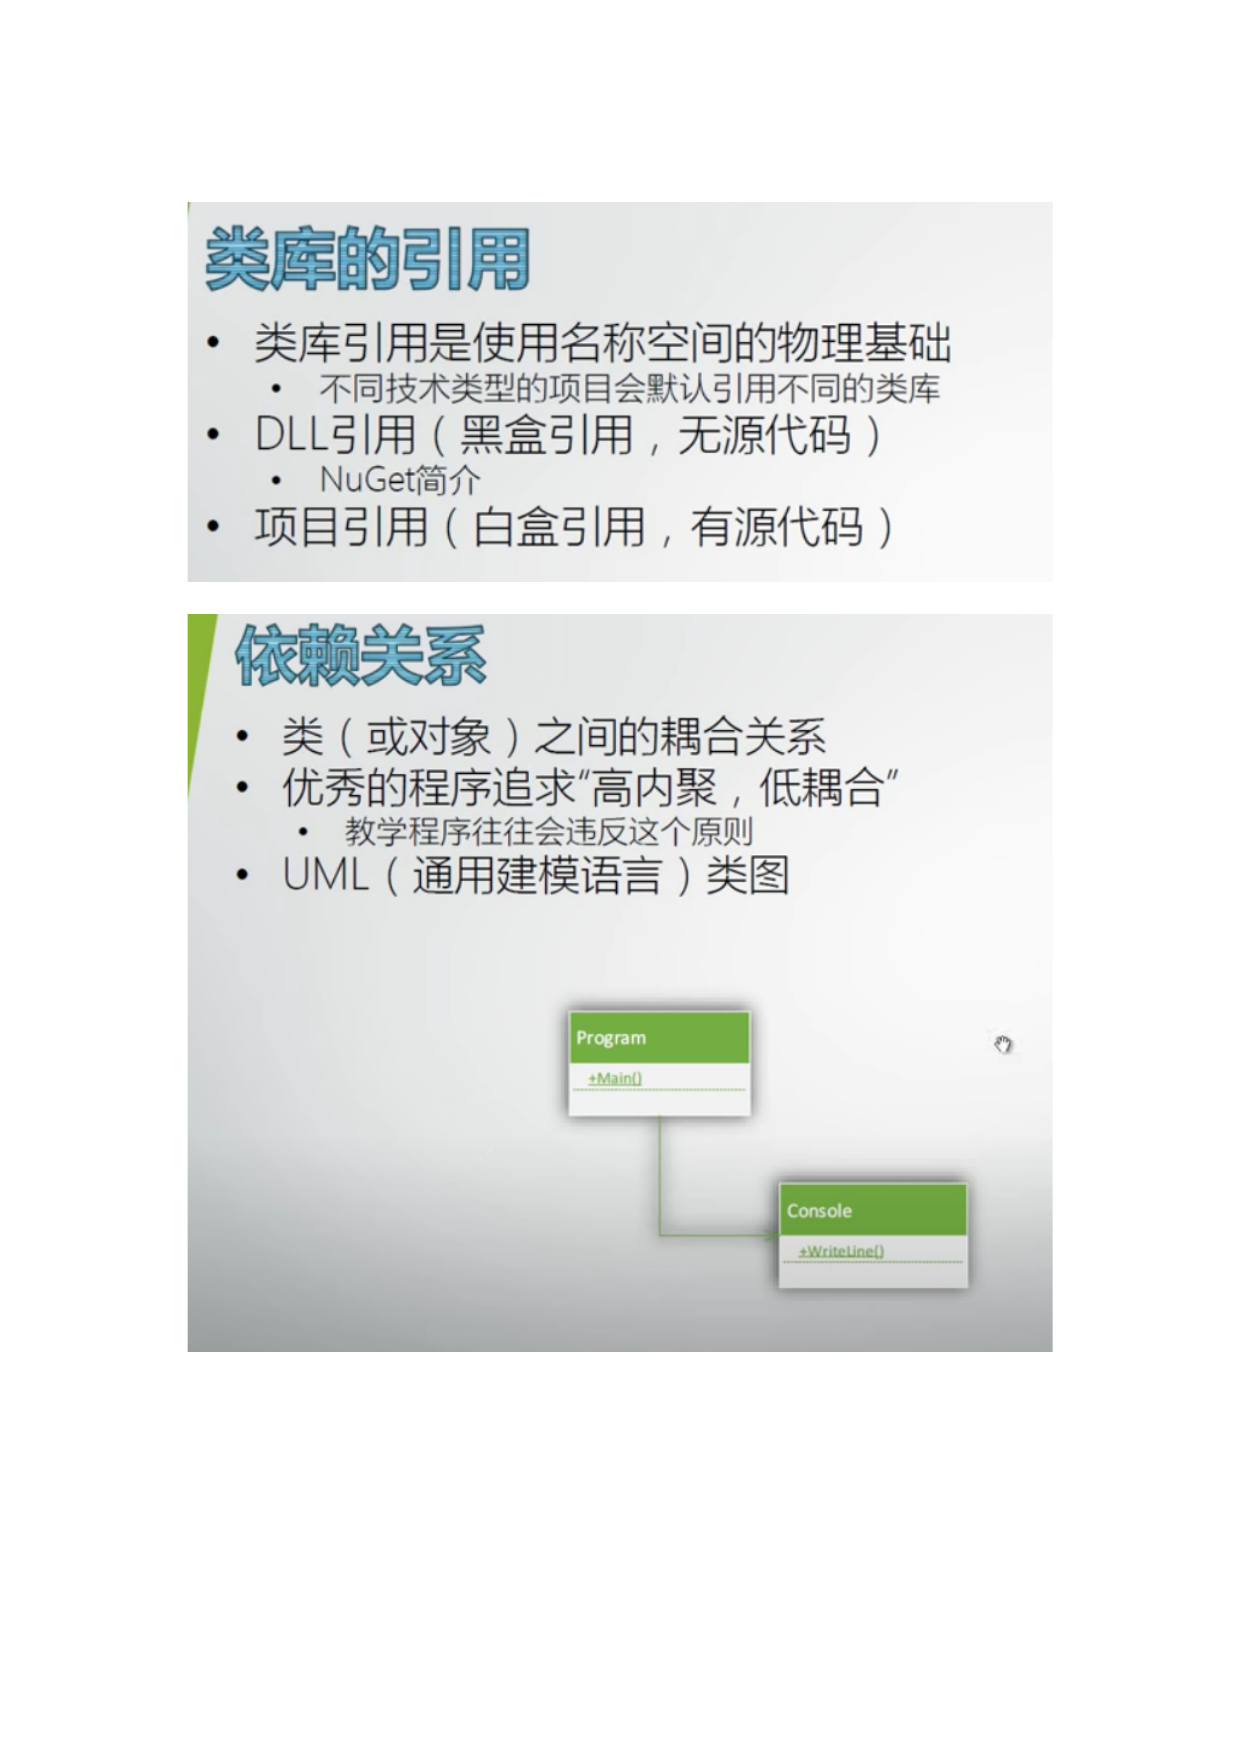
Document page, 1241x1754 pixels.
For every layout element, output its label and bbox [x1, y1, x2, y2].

picture [187, 202, 1053, 582]
picture [187, 614, 1053, 1352]
